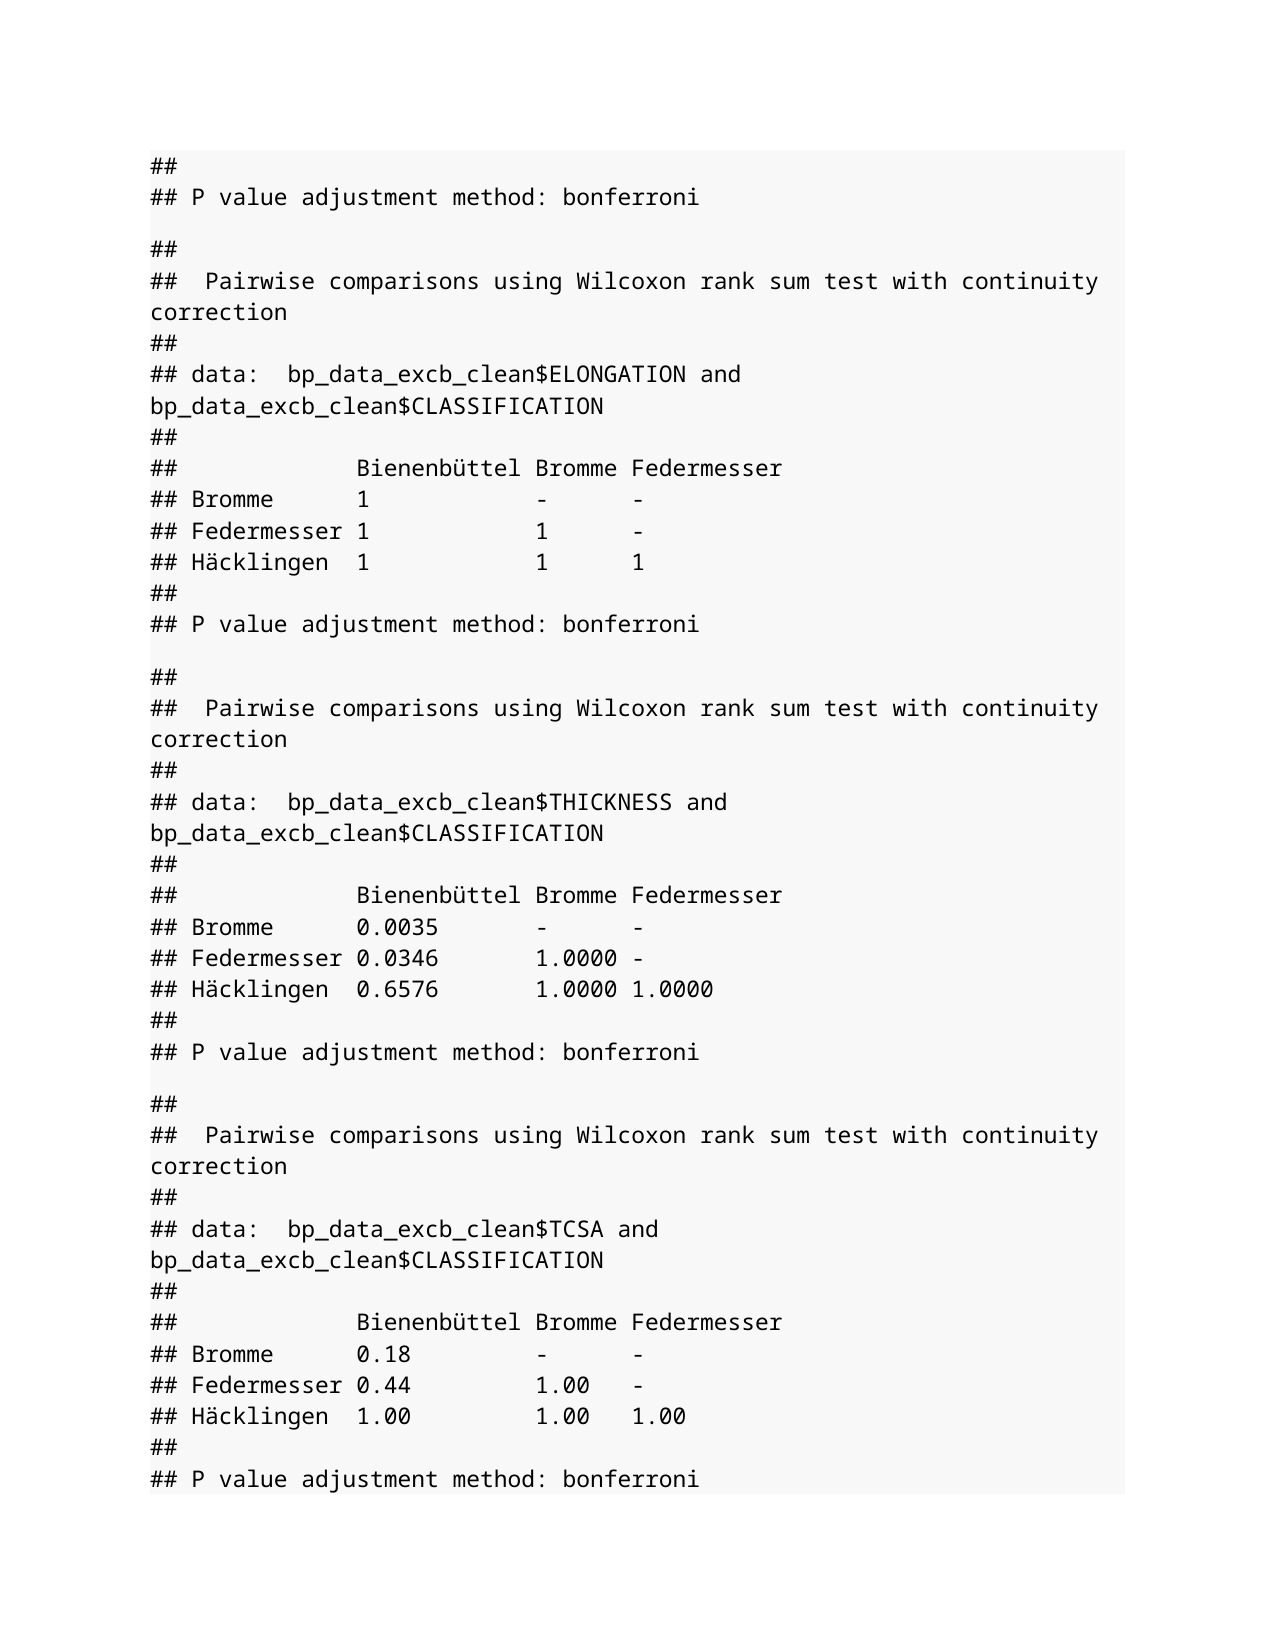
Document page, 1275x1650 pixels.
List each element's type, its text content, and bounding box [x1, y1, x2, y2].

text ## ## Pairwise comparisons using Wilcoxon rank sum test with continuity correction ## ## data: bp_data_excb_clean$ELONGATION and bp_data_excb_clean$CLASSIFICATION ## ## Bienenbüttel Bromme Federmesser ## Bromme 1 - - ## Federmesser 1 1 - ## Häcklingen 1 1 1 ## ## P value adjustment method: bonferroni [150, 233, 1125, 639]
text ## ## Pairwise comparisons using Wilcoxon rank sum test with continuity correction ## ## data: bp_data_excb_clean$THICKNESS and bp_data_excb_clean$CLASSIFICATION ## ## Bienenbüttel Bromme Federmesser ## Bromme 0.0035 - - ## Federmesser 0.0346 1.0000 - ## Häcklingen 0.6576 1.0000 1.0000 ## ## P value adjustment method: bonferroni [150, 660, 1125, 1067]
text ## ## Pairwise comparisons using Wilcoxon rank sum test with continuity correction ## ## data: bp_data_excb_clean$TCSA and bp_data_excb_clean$CLASSIFICATION ## ## Bienenbüttel Bromme Federmesser ## Bromme 0.18 - - ## Federmesser 0.44 1.00 - ## Häcklingen 1.00 1.00 1.00 ## ## P value adjustment method: bonferroni [150, 1087, 1125, 1494]
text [150, 150, 1125, 212]
